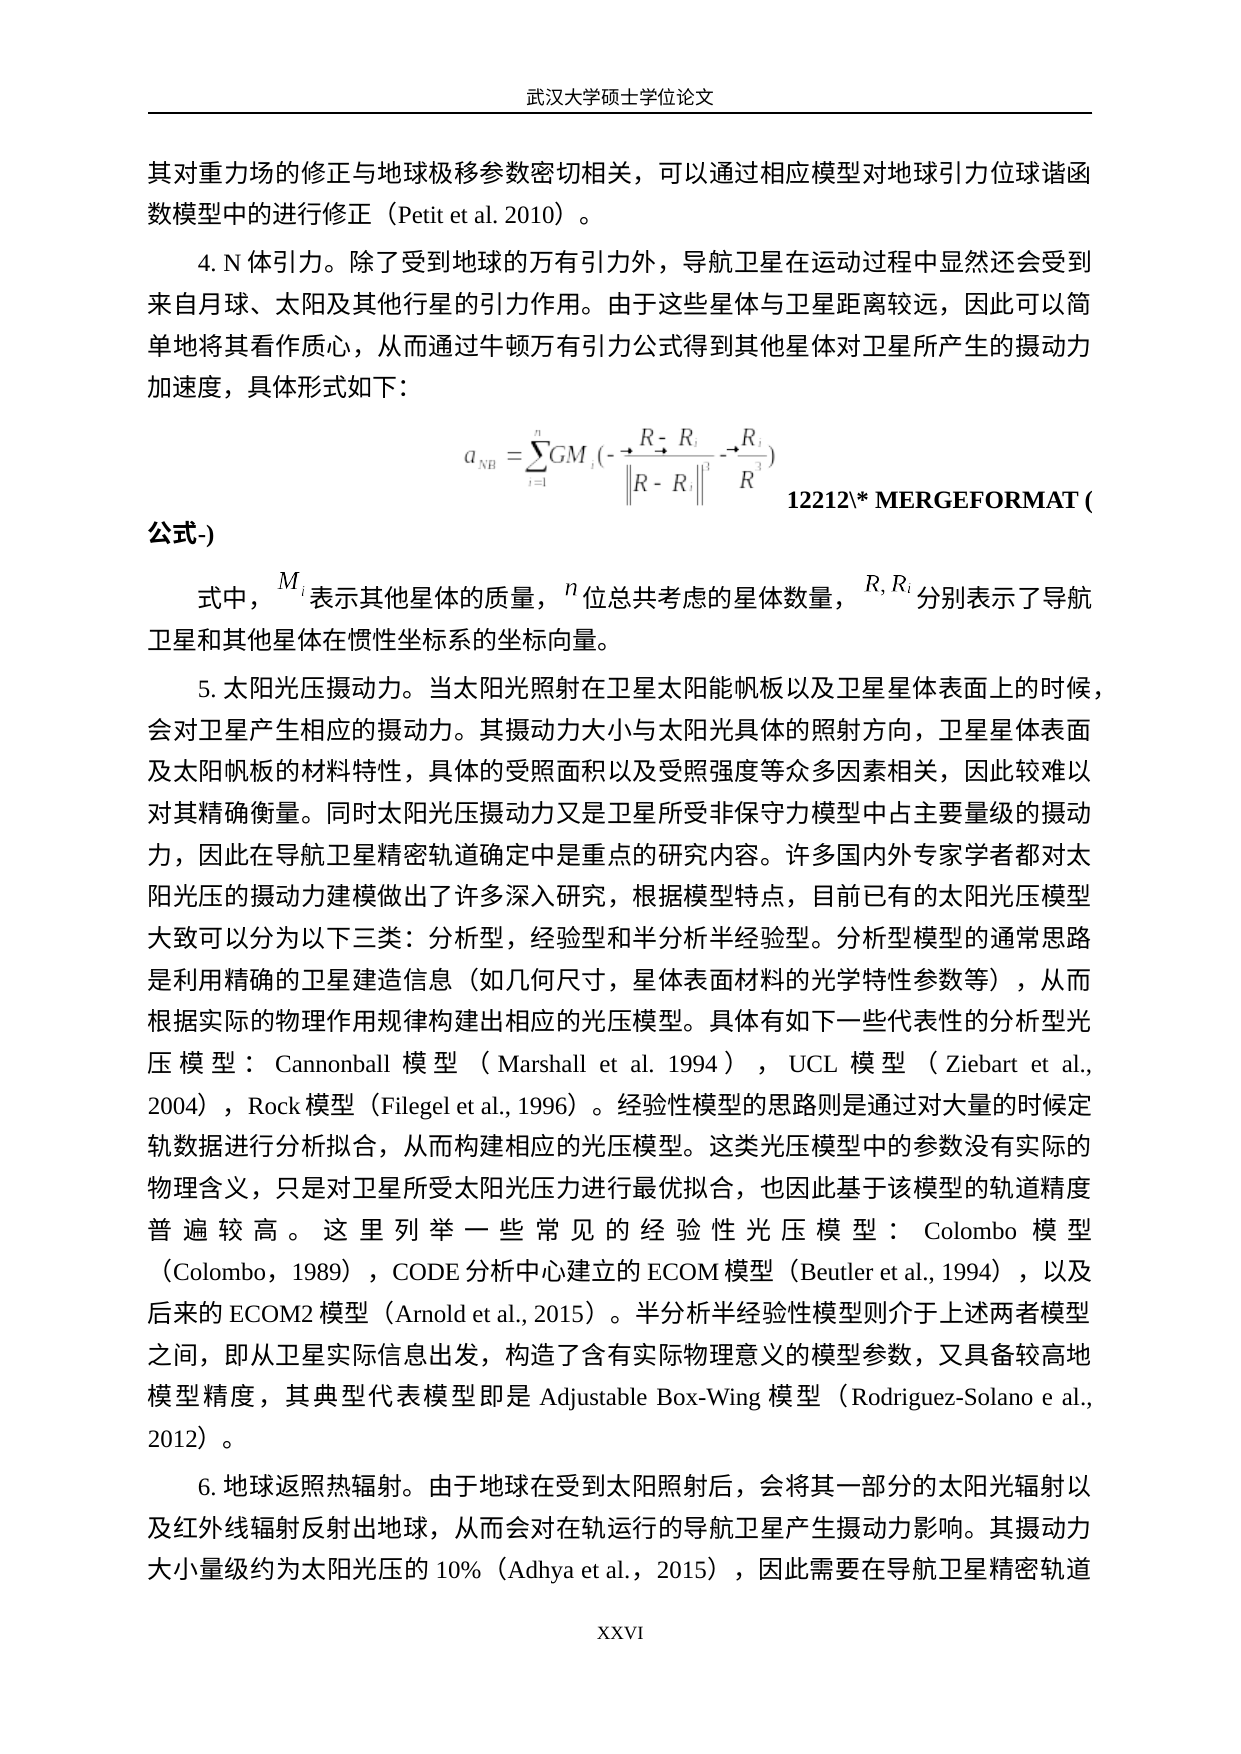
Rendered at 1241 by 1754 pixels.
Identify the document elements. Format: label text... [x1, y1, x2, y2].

text 5. 太阳光压摄动力。当太阳光照射在卫星太阳能帆板以及卫星星体表面上的时候，会对卫星产生相应的摄动力。其摄动力大小与太阳光具体的照射方向，卫星星体表面及太阳帆板的材料特性，具体的受照面积以及受照强度等众多因素相关，因此较难以对其精确衡量。同时太阳光压摄动力又是卫星所受非保守力模型中占主要量级的摄动力，因此在导航卫星精密轨道确定中是重点的研究内容。许多国内外专家学者都对太阳光压的摄动力建模做出了许多深入研究，根据模型特点，目前已有的太阳光压模型大致可以分为以下三类：分析型，经验型和半分析半经验型。分析型模型的通常思路是利用精确的卫星建造信息（如几何尺寸，星体表面材料的光学特性参数等），从而根据实际的物理作用规律构建出相应的光压模型。具体有如下一些代表性的分析型光压模型：Cannonball模型（Marshall et al. 1994），UCL模型（Ziebart et al., 2004），Rock模型（Filegel et al., 1996）。经验性模型的思路则是通过对大量的时候定轨数据进行分析拟合，从而构建相应的光压模型。这类光压模型中的参数没有实际的物理含义，只是对卫星所受太阳光压力进行最优拟合，也因此基于该模型的轨道精度普遍较高。这里列举一些常见的经验性光压模型：Colombo模型（Colombo，1989），CODE分析中心建立的ECOM模型（Beutler et al., 1994），以及后来的ECOM2模型（Arnold et al., 2015）。半分析半经验性模型则介于上述两者模型之间，即从卫星实际信息出发，构造了含有实际物理意义的模型参数，又具备较高地模型精度，其典型代表模型即是Adjustable Box-Wing模型（Rodriguez-Solano e al., 2012）。 [148, 663, 1092, 1455]
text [148, 148, 1092, 231]
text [148, 1461, 1092, 1586]
text 式中，表示其他星体的质量，位总共考虑的星体数量，分别表示了导航卫星和其他星体在惯性坐标系的坐标向量。 [148, 562, 1092, 657]
text 4. N体引力。除了受到地球的万有引力外，导航卫星在运动过程中显然还会受到来自月球、太阳及其他行星的引力作用。由于这些星体与卫星距离较远，因此可以简单地将其看作质心，从而通过牛顿万有引力公式得到其他星体对卫星所产生的摄动力加速度，具体形式如下： [148, 237, 1092, 404]
